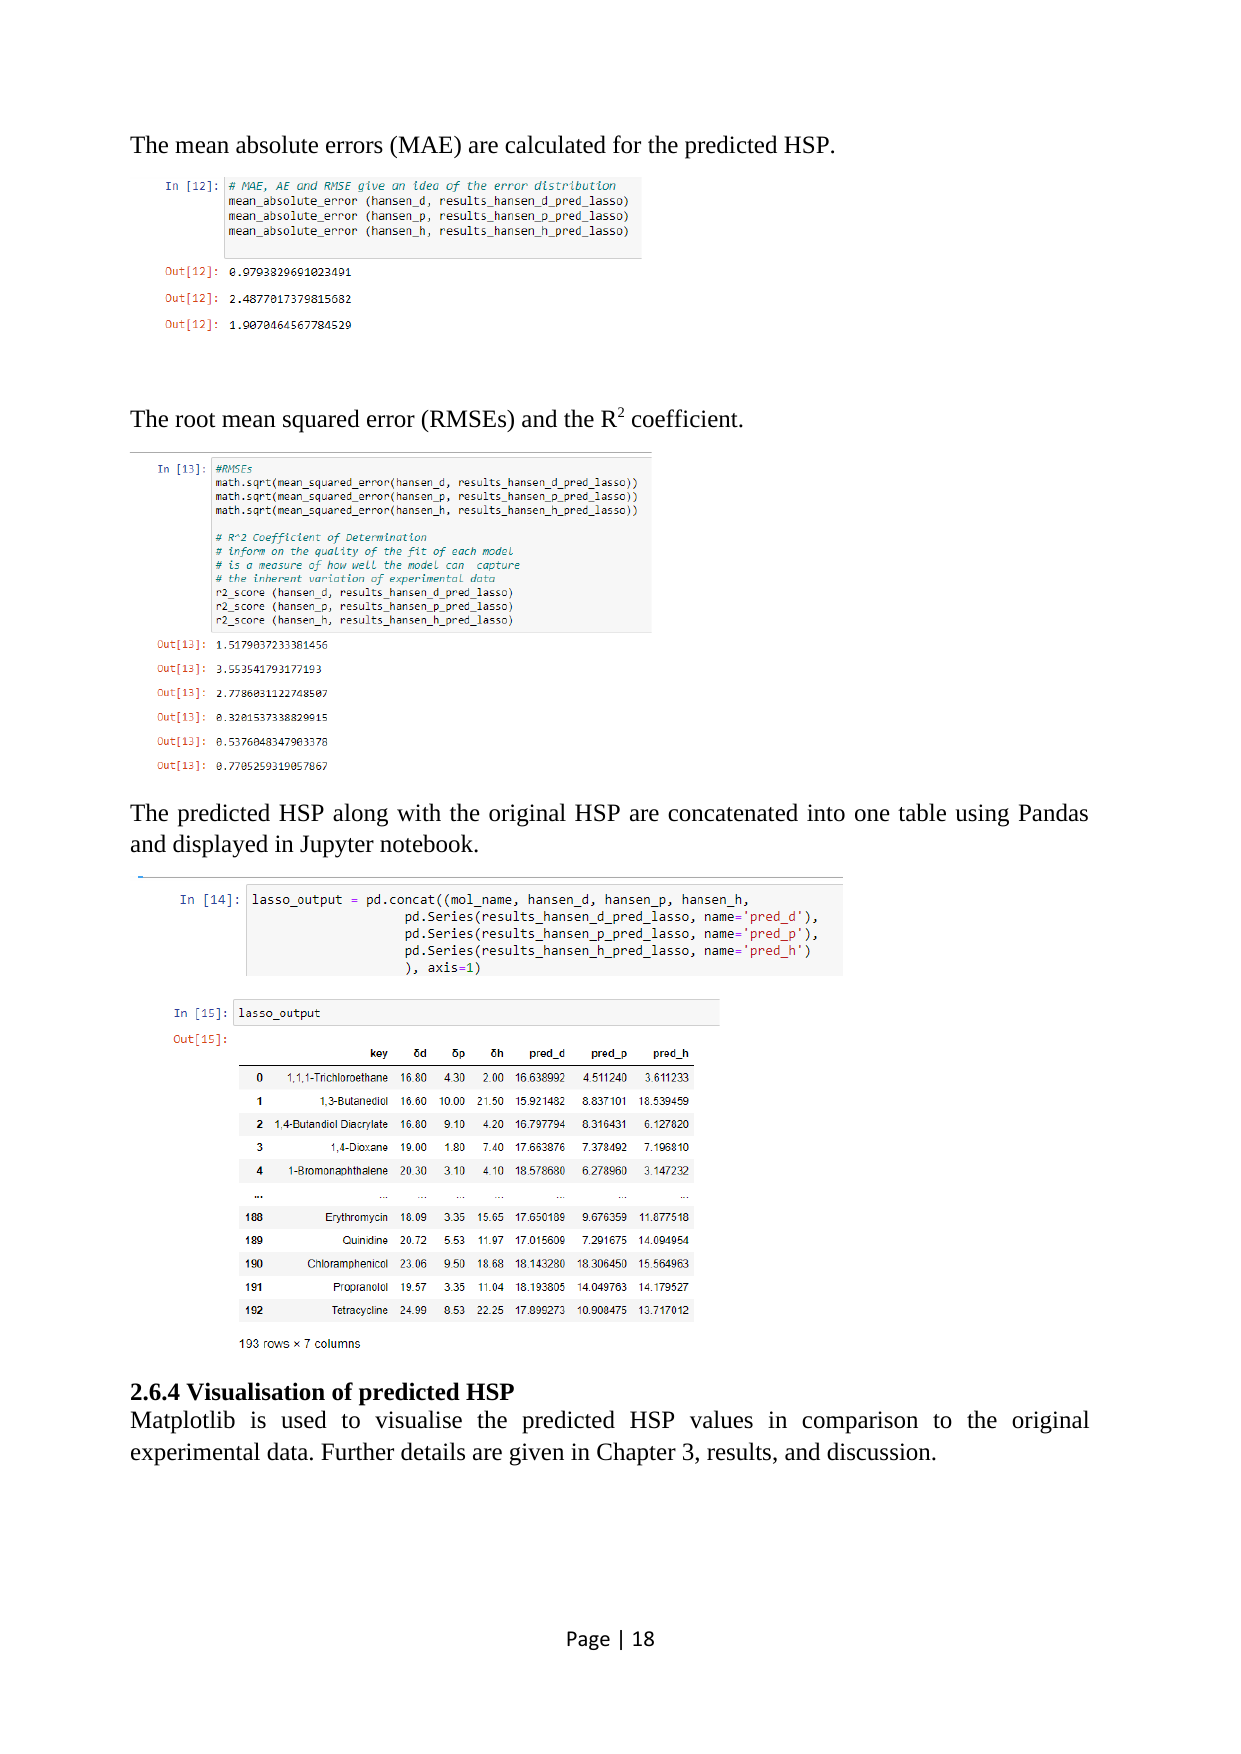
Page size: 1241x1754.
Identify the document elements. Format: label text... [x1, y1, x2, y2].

text 2.6.4 Visualisation of predicted HSP [130, 1377, 1090, 1406]
text Matplotlib is used to visualise the predicted HSP values in comparison to the original experimental data. Further details are given in Chapter 3, results, and discussion. [130, 1406, 1090, 1465]
text The mean absolute errors (MAE) are calculated for the predicted HSP. [130, 130, 1090, 158]
picture [129, 452, 652, 780]
picture [129, 994, 720, 1358]
text The predicted HSP along with the original HSP are concatenated into one table using Pandas and displayed in Jupyter notebook. [130, 798, 1090, 858]
picture [129, 876, 843, 976]
text The root mean squared error (RMSEs) and the R2 coefficient. [130, 404, 1090, 433]
picture [129, 177, 642, 341]
